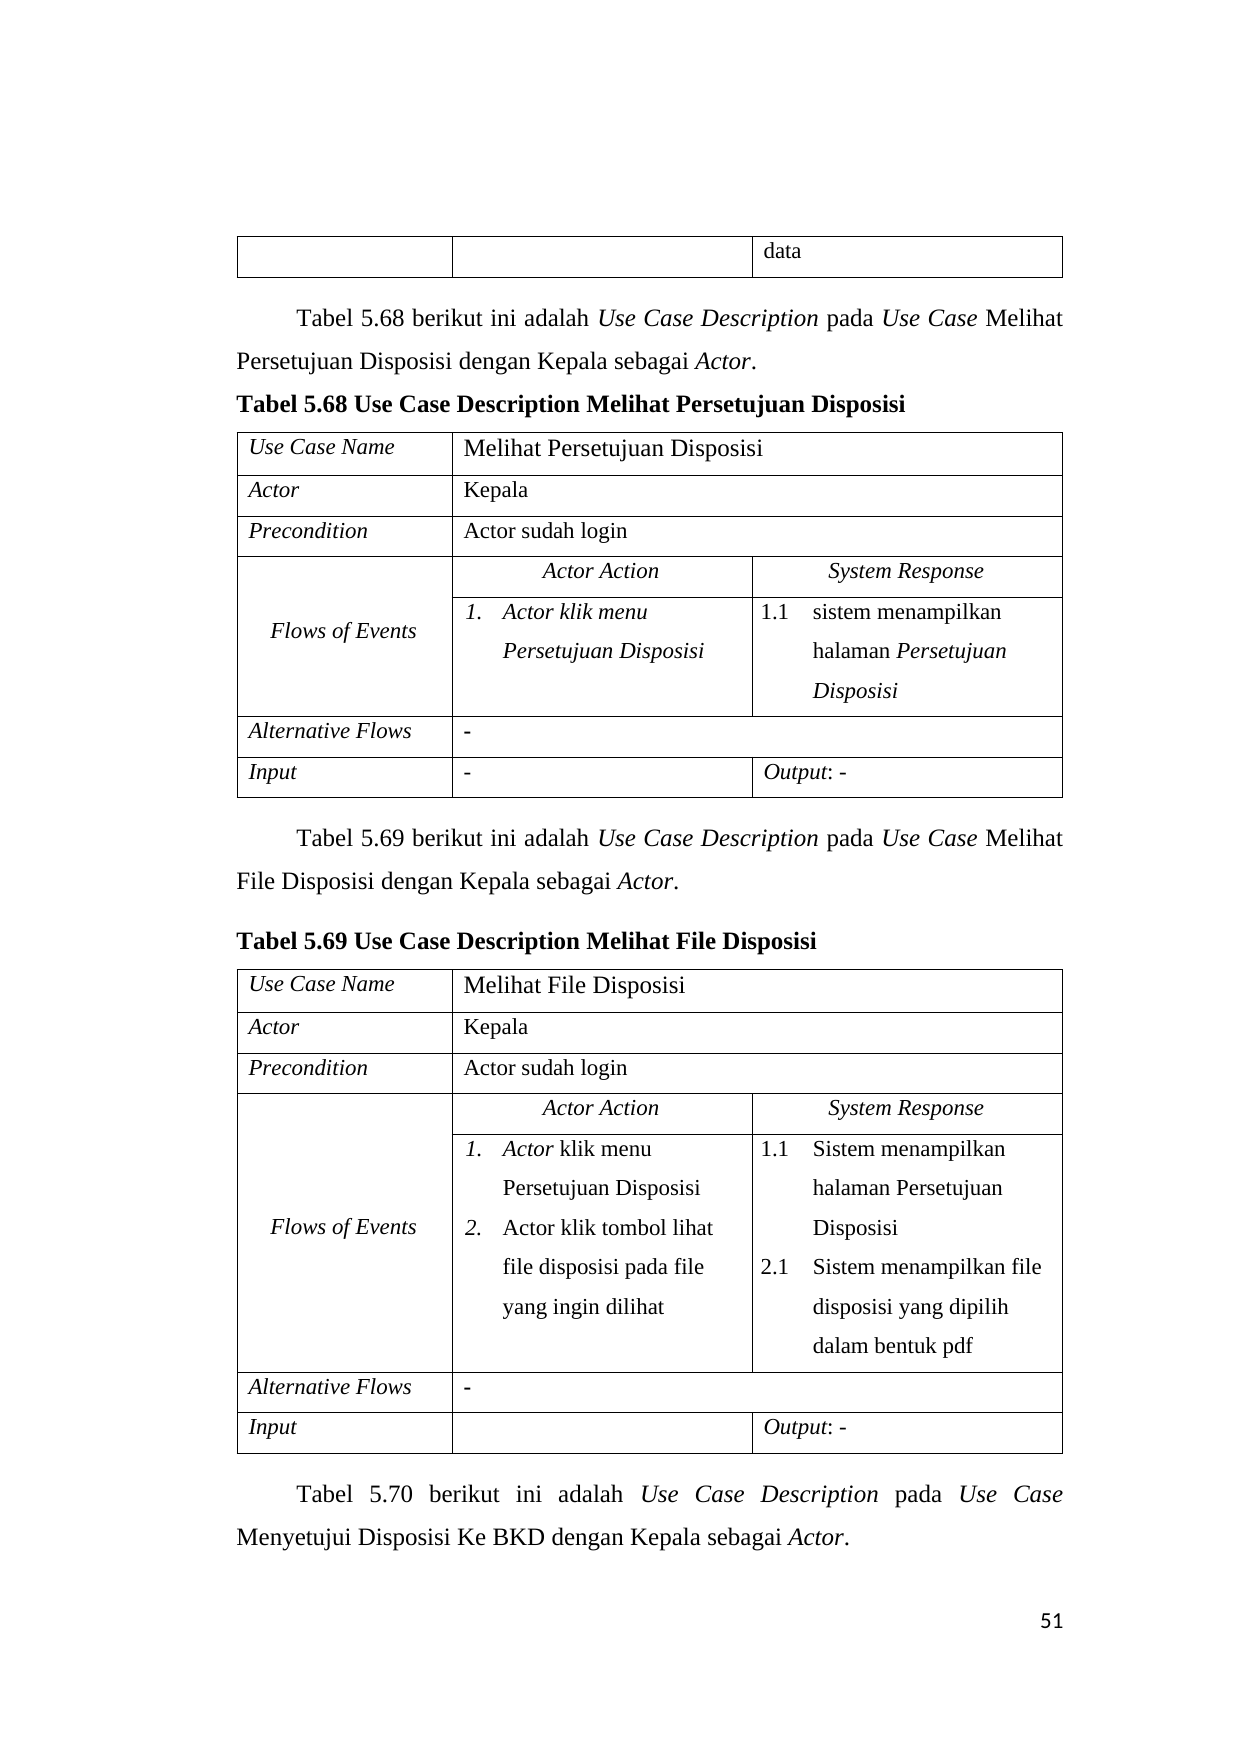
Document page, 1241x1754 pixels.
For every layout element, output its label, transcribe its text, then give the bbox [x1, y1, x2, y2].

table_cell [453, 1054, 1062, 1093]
text Tabel 5.69 berikut ini adalah Use Case Description pada Use Case Melihat File Disposisi dengan Kepala sebagai Actor. [236, 823, 1063, 895]
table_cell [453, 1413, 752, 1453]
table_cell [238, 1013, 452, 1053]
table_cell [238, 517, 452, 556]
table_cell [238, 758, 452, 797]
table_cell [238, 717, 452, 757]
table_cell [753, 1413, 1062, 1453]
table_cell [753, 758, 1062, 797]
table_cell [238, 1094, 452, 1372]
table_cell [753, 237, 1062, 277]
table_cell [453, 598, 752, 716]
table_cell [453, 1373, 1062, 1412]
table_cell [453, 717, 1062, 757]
text Tabel 5.69 Use Case Description Melihat File Disposisi [236, 926, 1063, 955]
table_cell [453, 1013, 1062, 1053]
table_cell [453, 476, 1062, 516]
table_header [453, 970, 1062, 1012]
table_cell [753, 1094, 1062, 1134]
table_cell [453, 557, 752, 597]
text Tabel 5.68 berikut ini adalah Use Case Description pada Use Case Melihat Persetujuan Disposisi dengan Kepala sebagai Actor. [236, 303, 1063, 375]
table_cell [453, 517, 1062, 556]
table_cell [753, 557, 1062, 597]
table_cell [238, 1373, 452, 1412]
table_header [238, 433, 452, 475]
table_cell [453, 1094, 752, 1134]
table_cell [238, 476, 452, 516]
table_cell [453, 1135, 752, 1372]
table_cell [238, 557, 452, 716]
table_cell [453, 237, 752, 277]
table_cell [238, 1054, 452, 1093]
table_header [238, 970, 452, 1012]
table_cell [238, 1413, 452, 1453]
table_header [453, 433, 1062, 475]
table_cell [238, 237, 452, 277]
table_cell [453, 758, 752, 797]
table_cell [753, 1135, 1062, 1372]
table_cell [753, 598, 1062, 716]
text Tabel 5.70 berikut ini adalah Use Case Description pada Use Case Menyetujui Disposisi Ke BKD dengan Kepala sebagai Actor. [236, 1479, 1063, 1551]
text Tabel 5.68 Use Case Description Melihat Persetujuan Disposisi [236, 389, 1063, 418]
